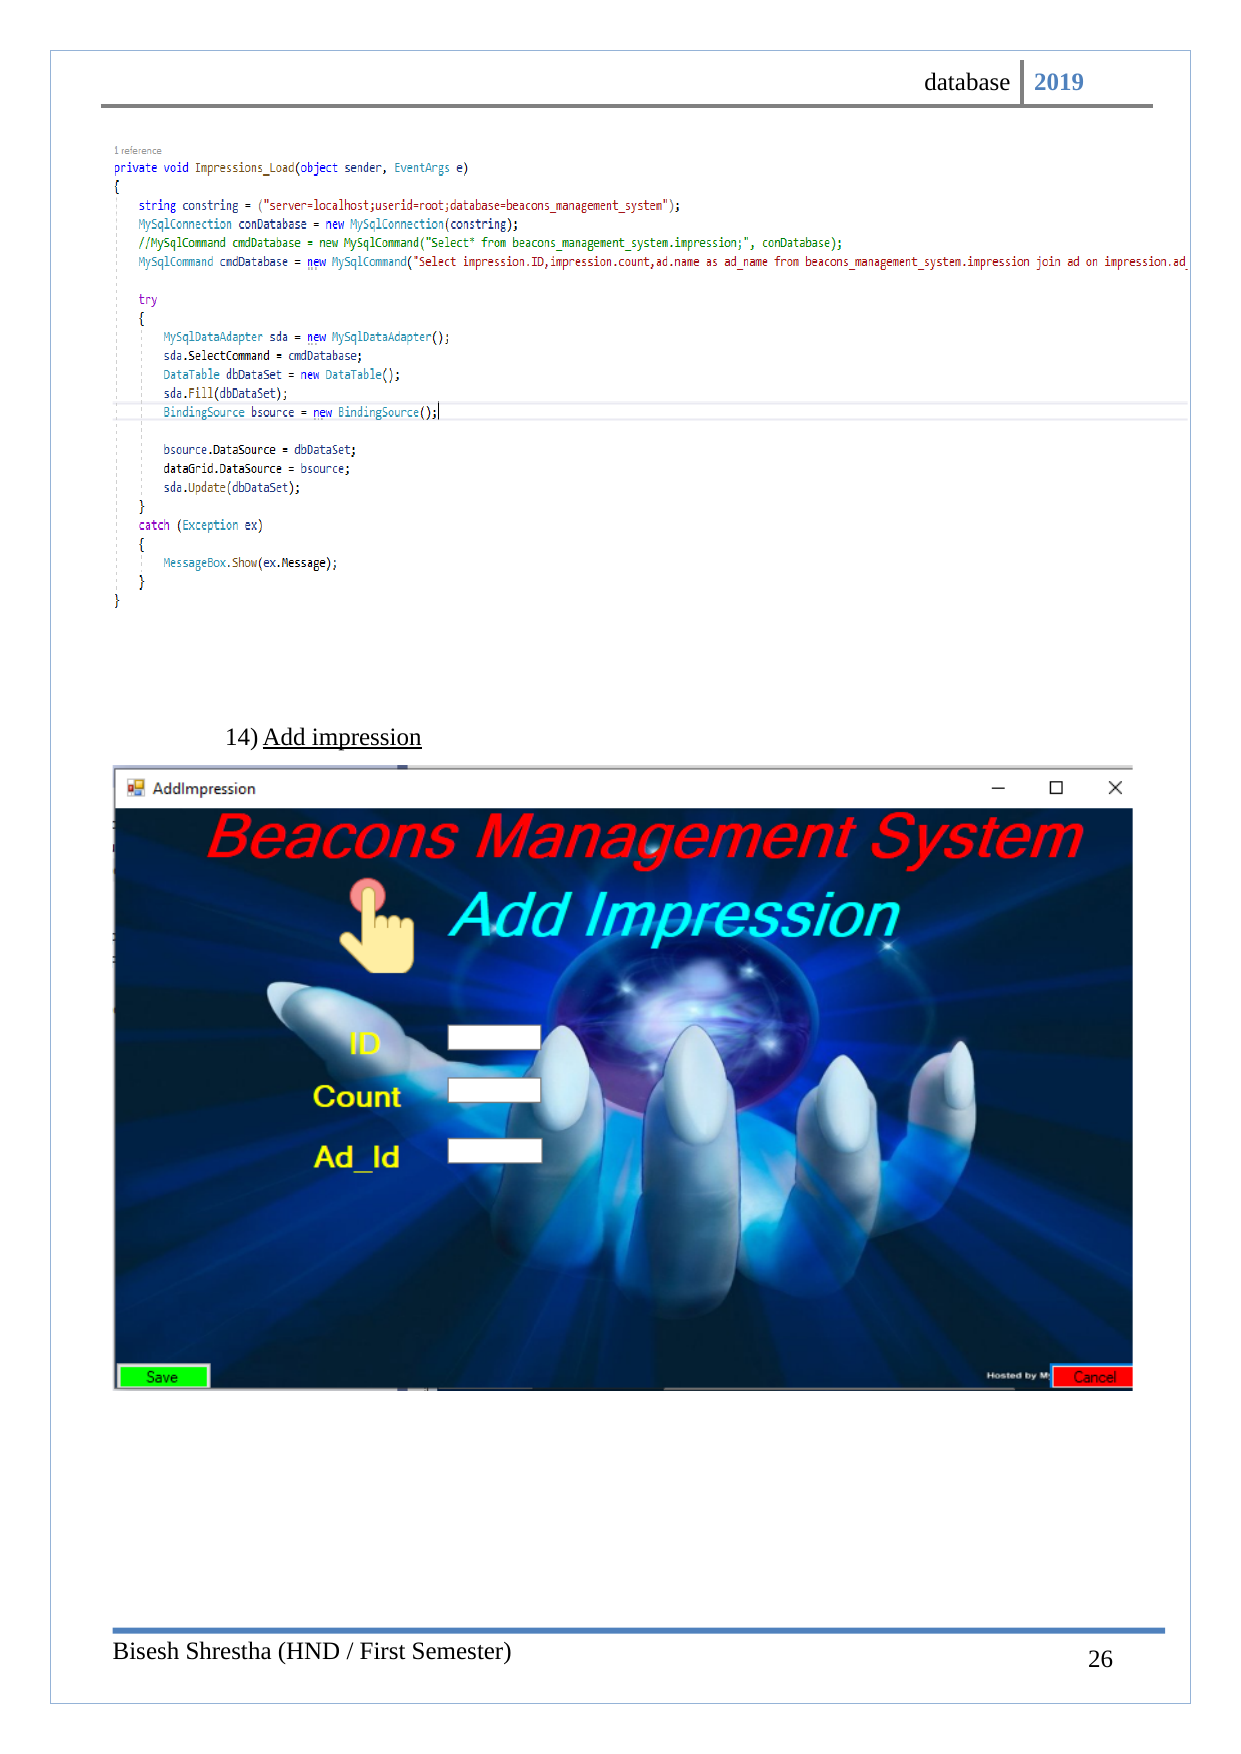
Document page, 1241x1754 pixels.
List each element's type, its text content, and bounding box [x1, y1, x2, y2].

subtitle Add impression [225, 722, 1165, 751]
picture [112, 137, 1188, 623]
picture [112, 765, 1133, 1391]
